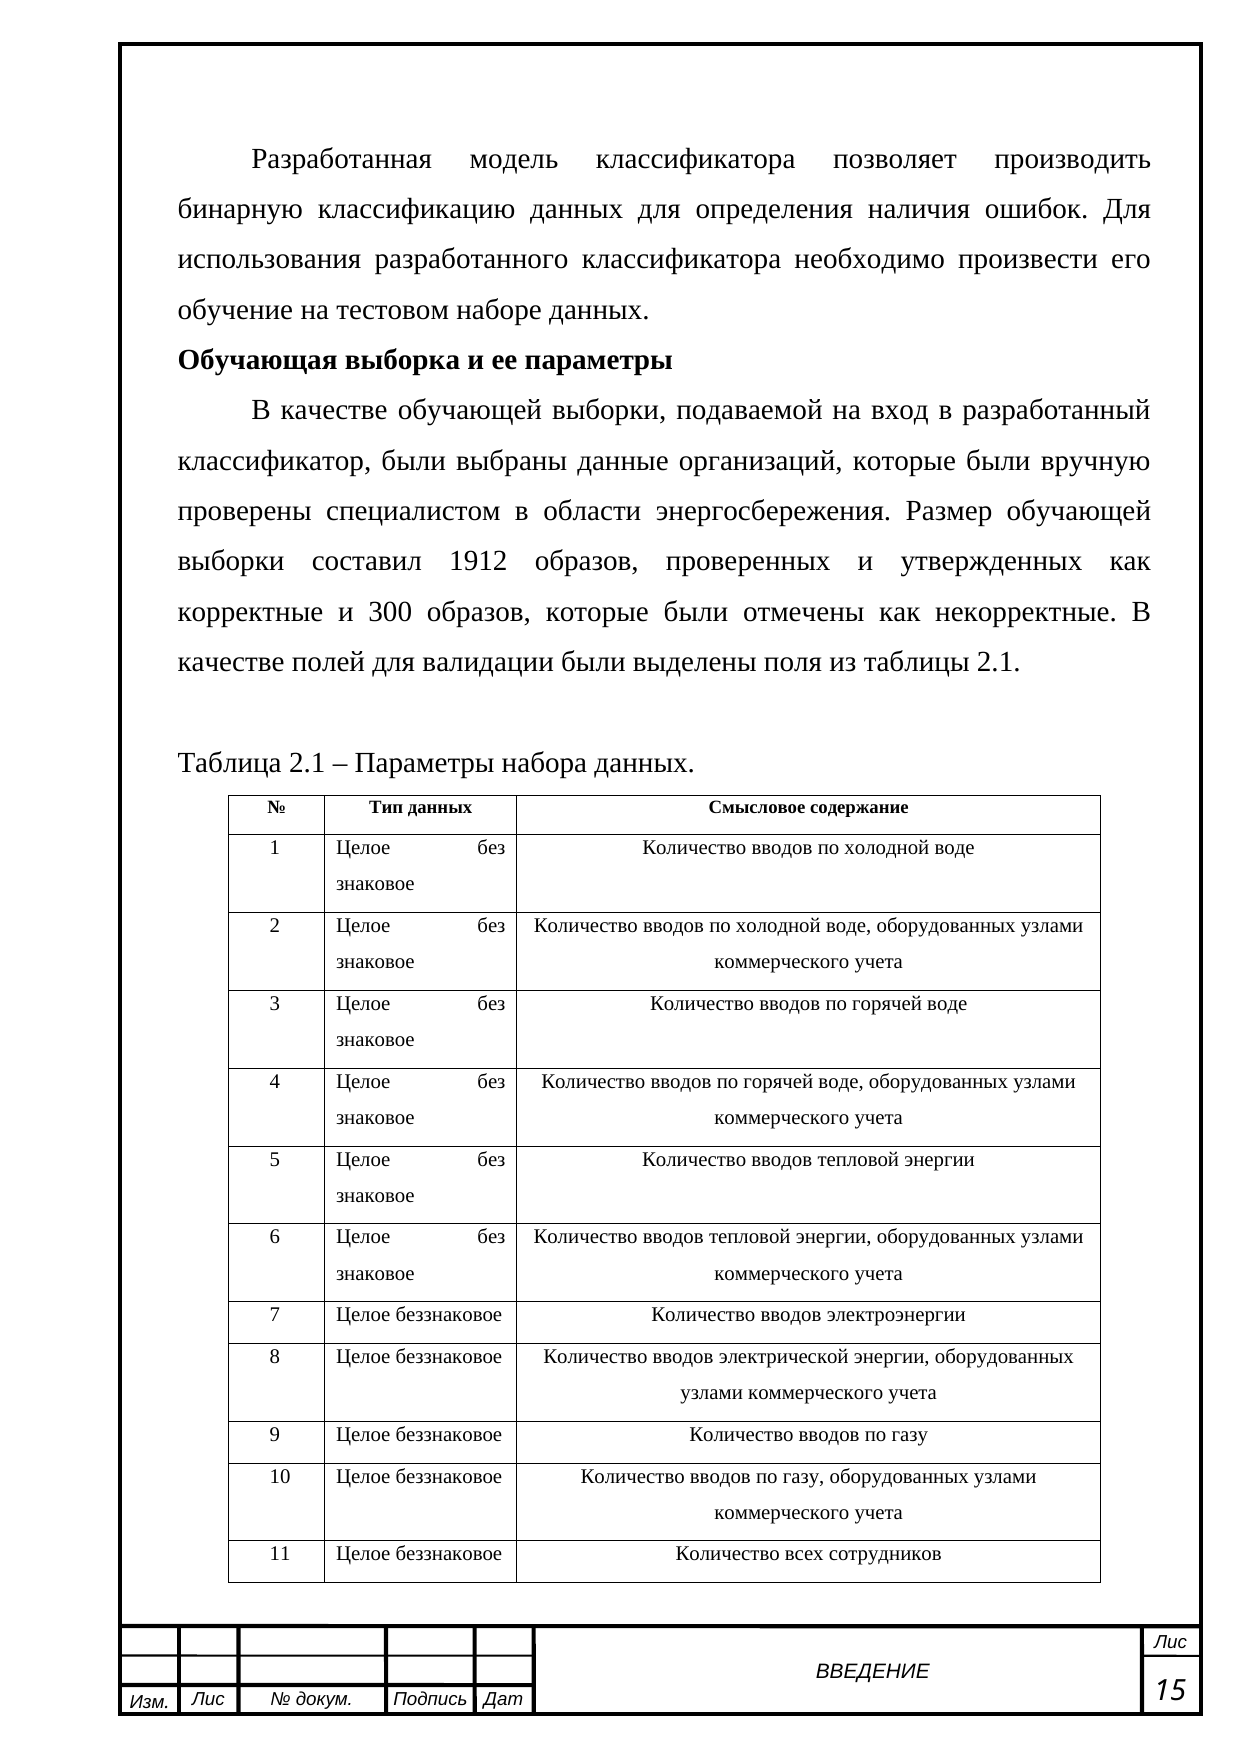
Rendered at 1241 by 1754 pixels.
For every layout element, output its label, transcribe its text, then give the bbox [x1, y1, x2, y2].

table_cell Количество вводов по холодной воде, оборудованных узлами коммерческого учета [517, 913, 1100, 990]
table_cell 11 [229, 1541, 324, 1582]
table_cell Количество вводов электрической энергии, оборудованных узлами коммерческого учета [517, 1344, 1100, 1421]
table_cell 1 [229, 835, 324, 912]
text Разработанная модель классификатора позволяет производить бинарную классификацию данных для определения наличия ошибок. Для использования разработанного классификатора необходимо произвести его обучение на тестовом наборе данных. [177, 141, 1152, 325]
text Обучающая выборка и ее параметры [177, 342, 1152, 376]
table_cell Целое беззнаковое [325, 1344, 516, 1421]
table_cell Количество вводов тепловой энергии [517, 1147, 1100, 1223]
table_header № [229, 796, 324, 834]
table_cell Целое без знаковое [325, 1147, 516, 1223]
table_cell Количество вводов по горячей воде, оборудованных узлами коммерческого учета [517, 1069, 1100, 1146]
table_cell Целое беззнаковое [325, 1302, 516, 1343]
table_cell Целое без знаковое [325, 913, 516, 990]
table_cell 3 [229, 991, 324, 1068]
table_cell Количество вводов по горячей воде [517, 991, 1100, 1068]
table_cell Целое без знаковое [325, 1069, 516, 1146]
text В качестве обучающей выборки, подаваемой на вход в разработанный классификатор, были выбраны данные организаций, которые были вручную проверены специалистом в области энергосбережения. Размер обучающей выборки составил 1912 образов, проверенных и утвержденных как корректные и 300 образов, которые были отмечены как некорректные. В качестве полей для валидации были выделены поля из таблицы 2.1. [177, 392, 1152, 678]
table_cell Количество всех сотрудников [517, 1541, 1100, 1582]
table_cell 5 [229, 1147, 324, 1223]
table_cell Целое беззнаковое [325, 1422, 516, 1462]
table_cell Количество вводов электроэнергии [517, 1302, 1100, 1343]
table_cell 6 [229, 1224, 324, 1301]
table_cell Количество вводов по холодной воде [517, 835, 1100, 912]
table_cell Целое без знаковое [325, 991, 516, 1068]
table_cell Целое беззнаковое [325, 1541, 516, 1582]
table_cell Целое без знаковое [325, 1224, 516, 1301]
table_cell 7 [229, 1302, 324, 1343]
table_cell Количество вводов по газу [517, 1422, 1100, 1462]
table_cell 9 [229, 1422, 324, 1462]
table_cell 10 [229, 1464, 324, 1540]
text Таблица 2.1 – Параметры набора данных. [177, 745, 1152, 778]
table_header Смысловое содержание [517, 796, 1100, 834]
table_cell Количество вводов по газу, оборудованных узлами коммерческого учета [517, 1464, 1100, 1540]
table_cell 8 [229, 1344, 324, 1421]
table_cell Целое без знаковое [325, 835, 516, 912]
table_header Тип данных [325, 796, 516, 834]
table_cell 4 [229, 1069, 324, 1146]
table_cell Целое беззнаковое [325, 1464, 516, 1540]
table_cell 2 [229, 913, 324, 990]
table_cell Количество вводов тепловой энергии, оборудованных узлами коммерческого учета [517, 1224, 1100, 1301]
